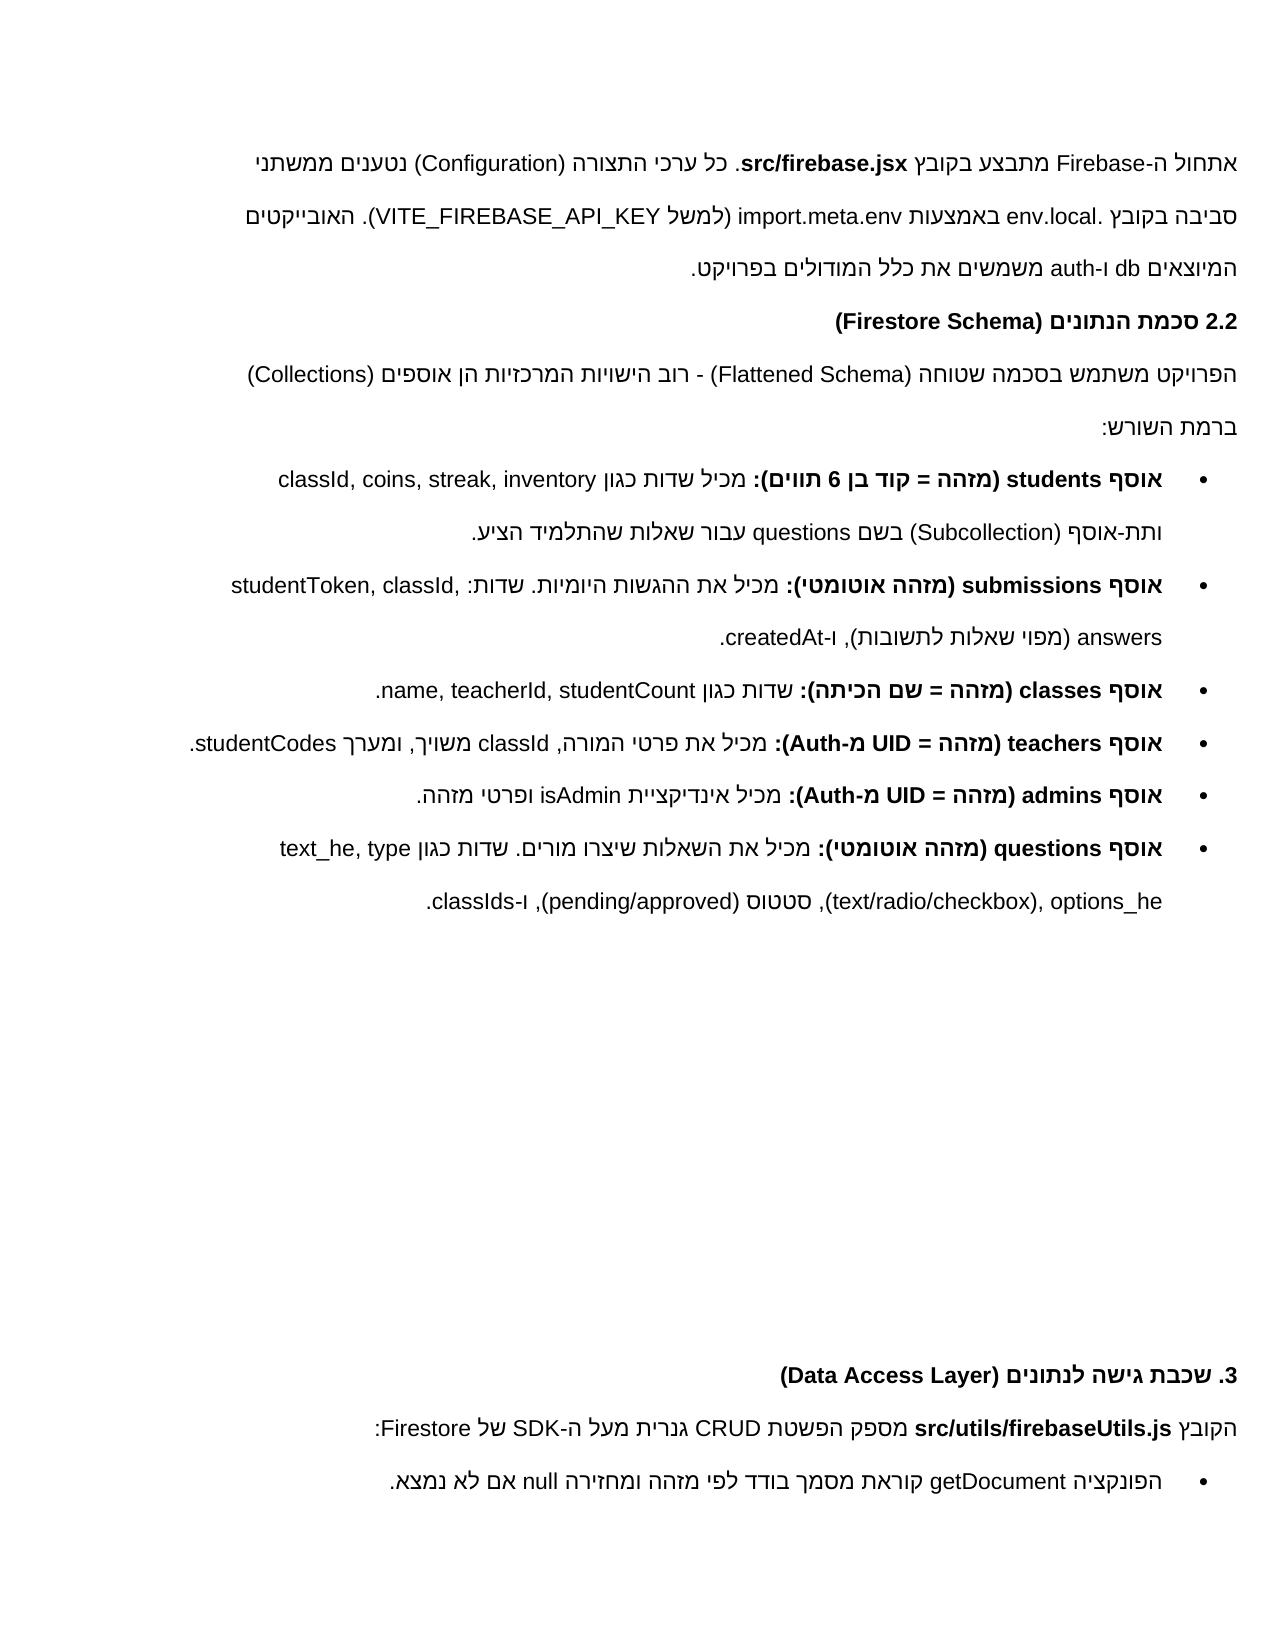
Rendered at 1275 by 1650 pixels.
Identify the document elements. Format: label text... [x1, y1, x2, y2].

list אוסף submissions (מזהה אוטומטי): מכיל את ההגשות היומיות. שדות: studentToken, classId, answers (מפוי שאלות לתשובות), ו-createdAt. [187, 572, 1200, 651]
text 3. שכבת גישה לנתונים (Data Access Layer) [187, 1362, 1237, 1389]
list אוסף teachers (מזהה = UID מ-Auth): מכיל את פרטי המורה, classId משויך, ומערך studentCodes. [187, 730, 1200, 756]
list אוסף students (מזהה = קוד בן 6 תווים): מכיל שדות כגון classId, coins, streak, inventory ותת-אוסף (Subcollection) בשם questions עבור שאלות שהתלמיד הציע. [187, 466, 1200, 545]
list אוסף admins (מזהה = UID מ-Auth): מכיל אינדיקציית isAdmin ופרטי מזהה. [187, 782, 1200, 809]
text 2.2 סכמת הנתונים (Firestore Schema) [187, 308, 1237, 334]
list אוסף classes (מזהה = שם הכיתה): שדות כגון name, teacherId, studentCount. [187, 677, 1200, 703]
list הפונקציה getDocument קוראת מסמך בודד לפי מזהה ומחזירה null אם לא נמצא. [187, 1468, 1200, 1494]
list אוסף questions (מזהה אוטומטי): מכיל את השאלות שיצרו מורים. שדות כגון text_he, type (text/radio/checkbox), options_he, סטטוס (pending/approved), ו-classIds. [187, 835, 1200, 914]
text אתחול ה-Firebase מתבצע בקובץ src/firebase.jsx. כל ערכי התצורה (Configuration) נטענים ממשתני סביבה בקובץ .env.local באמצעות import.meta.env (למשל VITE_FIREBASE_API_KEY). האובייקטים המיוצאים db ו-auth משמשים את כלל המודולים בפרויקט. [187, 150, 1237, 282]
text הפרויקט משתמש בסכמה שטוחה (Flattened Schema) - רוב הישויות המרכזיות הן אוספים (Collections) ברמת השורש: [187, 361, 1237, 440]
text הקובץ src/utils/firebaseUtils.js מספק הפשטת CRUD גנרית מעל ה-SDK של Firestore: [187, 1415, 1237, 1441]
